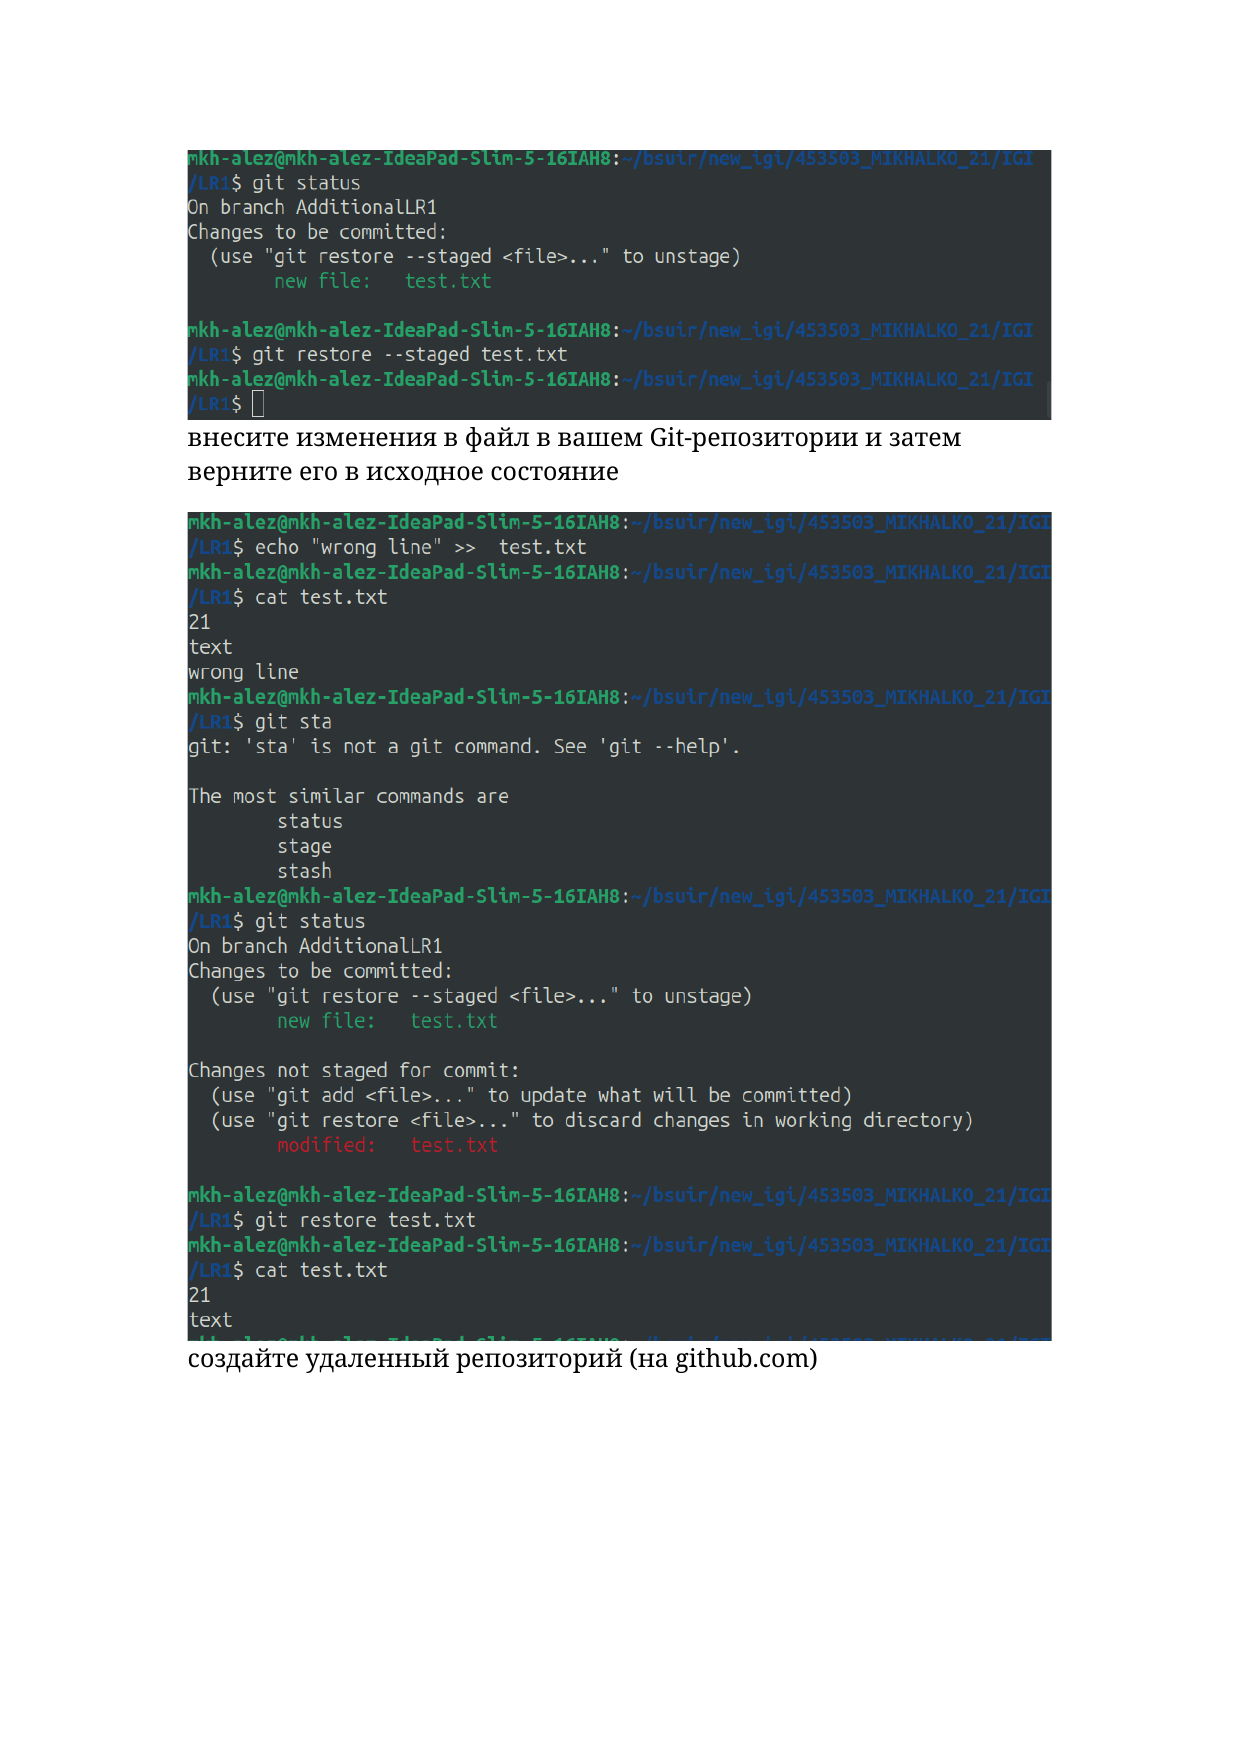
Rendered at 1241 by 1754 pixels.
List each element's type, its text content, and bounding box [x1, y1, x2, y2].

picture [187, 150, 1052, 420]
text внесите изменения в файл в вашем Git-репозитории и затем верните его в исходное состояние [187, 419, 1053, 487]
picture [187, 512, 1052, 1341]
text создайте удаленный репозиторий (на github.com) [187, 1340, 1053, 1374]
